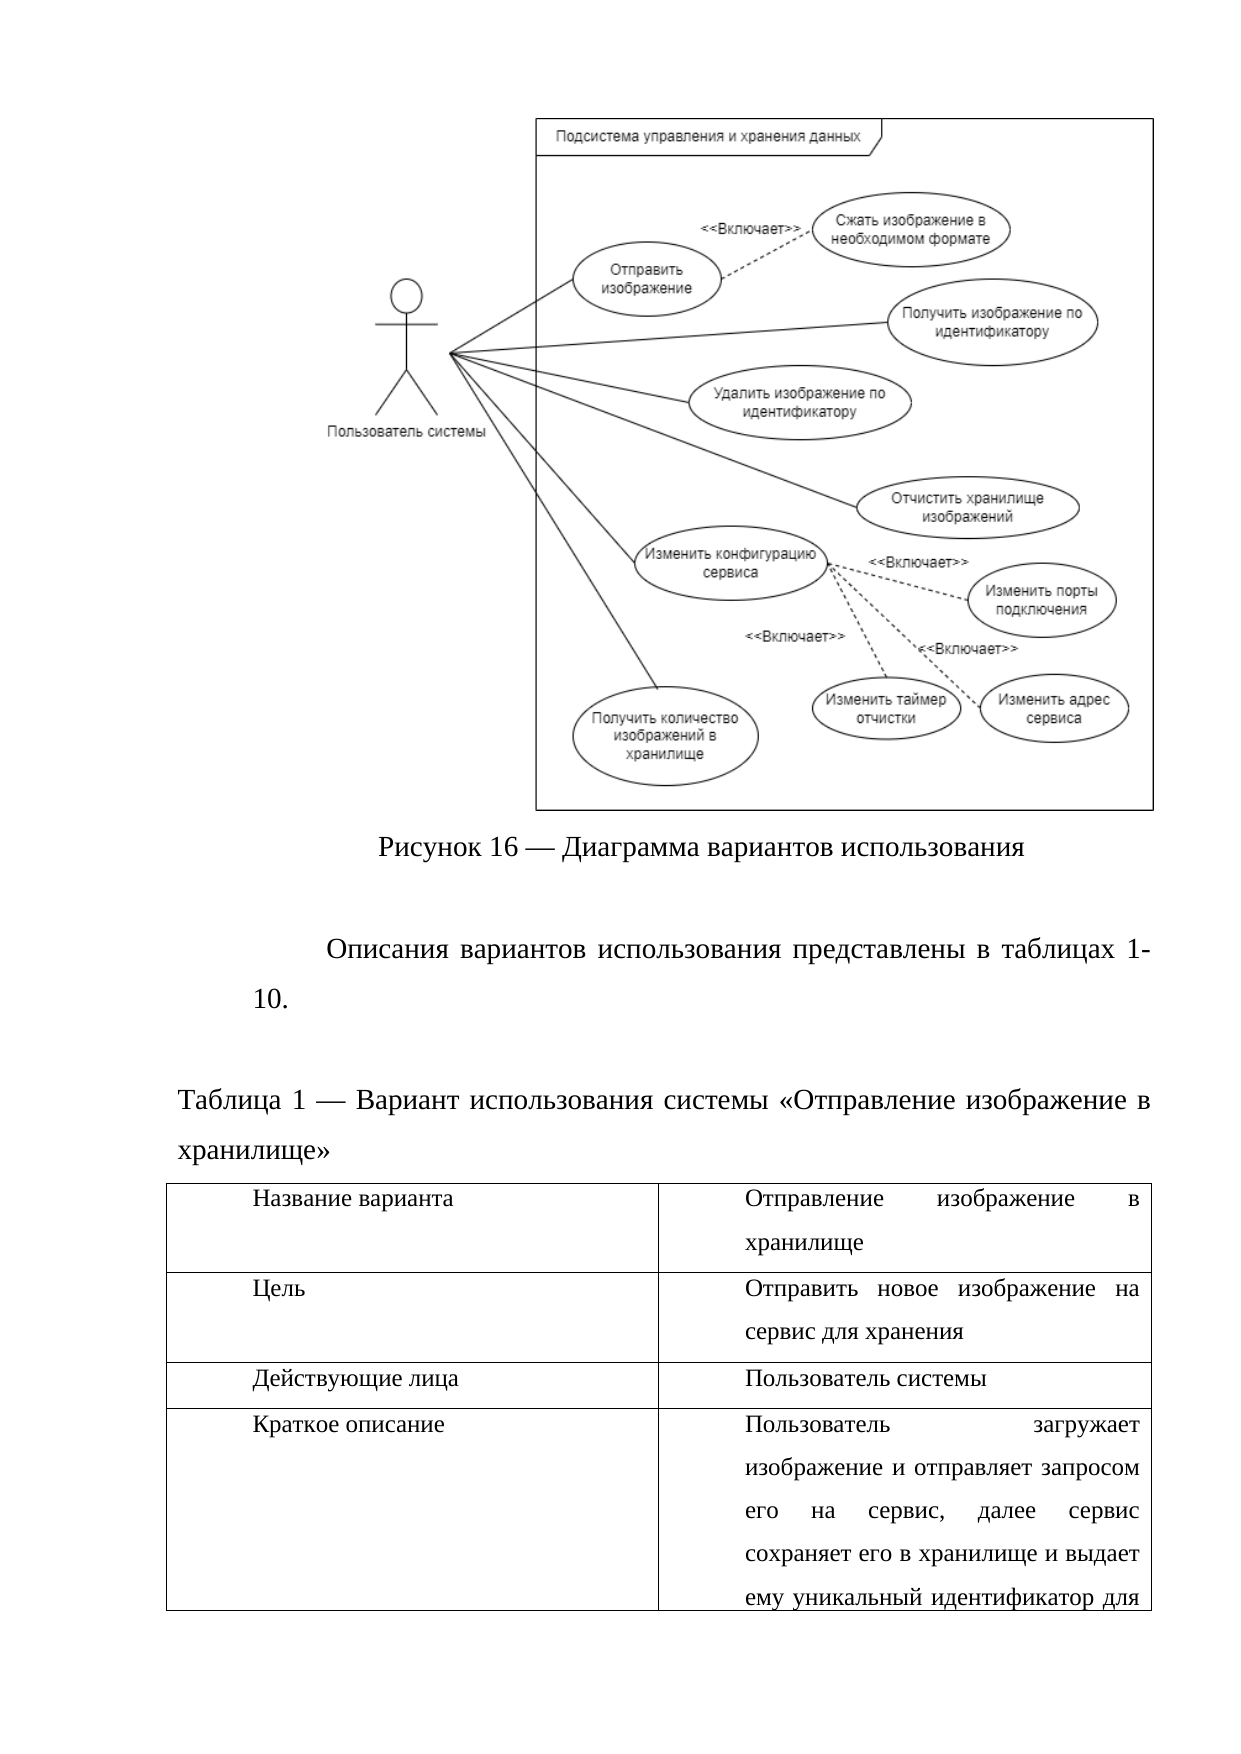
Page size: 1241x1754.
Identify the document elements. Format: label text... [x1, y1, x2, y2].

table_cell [659, 1409, 1151, 1610]
text Рисунок 16 — Диаграмма вариантов использования [177, 829, 1152, 862]
table_header Название варианта [167, 1184, 658, 1272]
table_cell Отправить новое изображение на сервис для хранения [659, 1273, 1151, 1362]
picture [327, 118, 1154, 811]
table_cell Пользователь системы [659, 1363, 1151, 1408]
table_cell Цель [167, 1273, 658, 1362]
table_cell Краткое описание [167, 1409, 658, 1610]
text Описания вариантов использования представлены в таблицах 1-10. [252, 931, 1152, 1015]
table_cell Действующие лица [167, 1363, 658, 1408]
text Таблица 1 — Вариант использования системы «Отправление изображение в хранилище» [177, 1082, 1152, 1166]
table_header Отправление изображение в хранилище [659, 1184, 1151, 1272]
